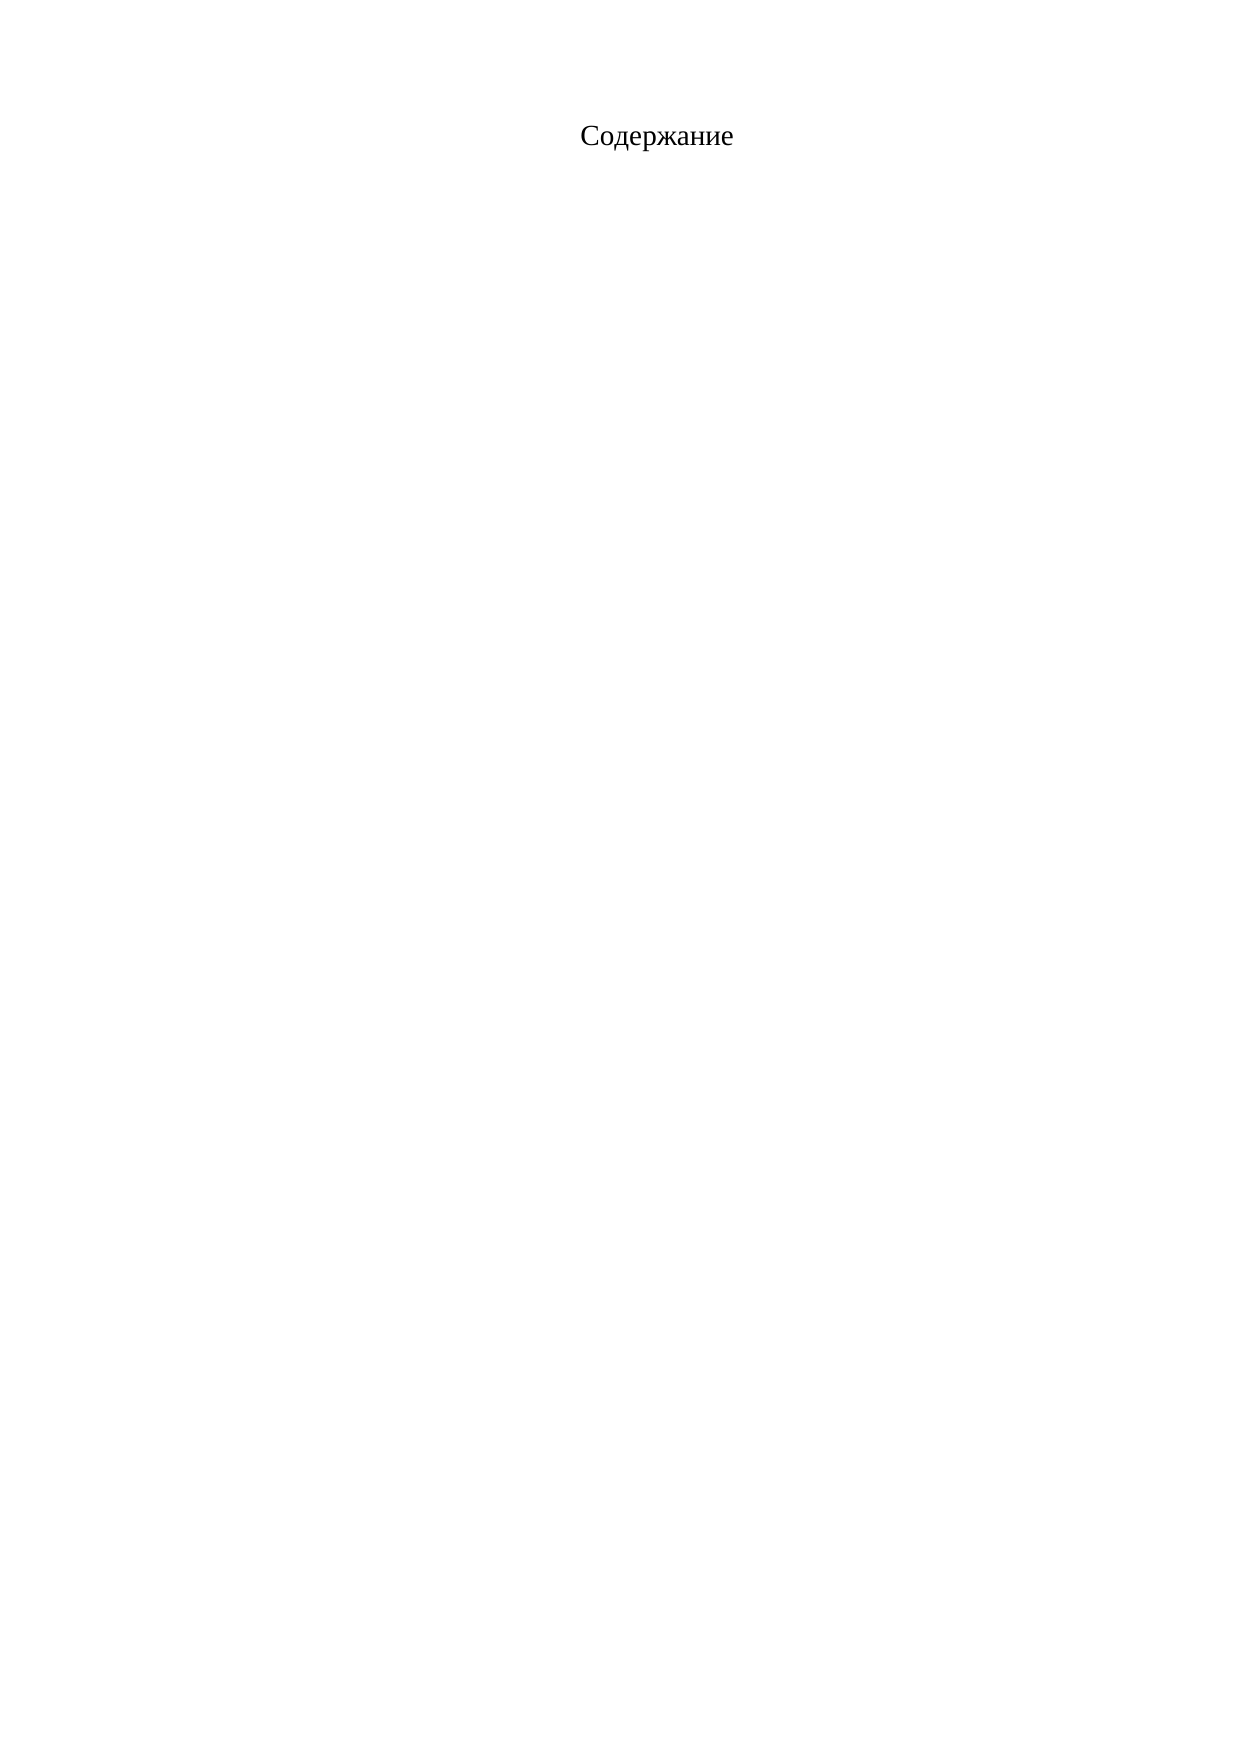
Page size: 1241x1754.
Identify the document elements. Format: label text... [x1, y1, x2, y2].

text Содержание [130, 118, 1184, 152]
